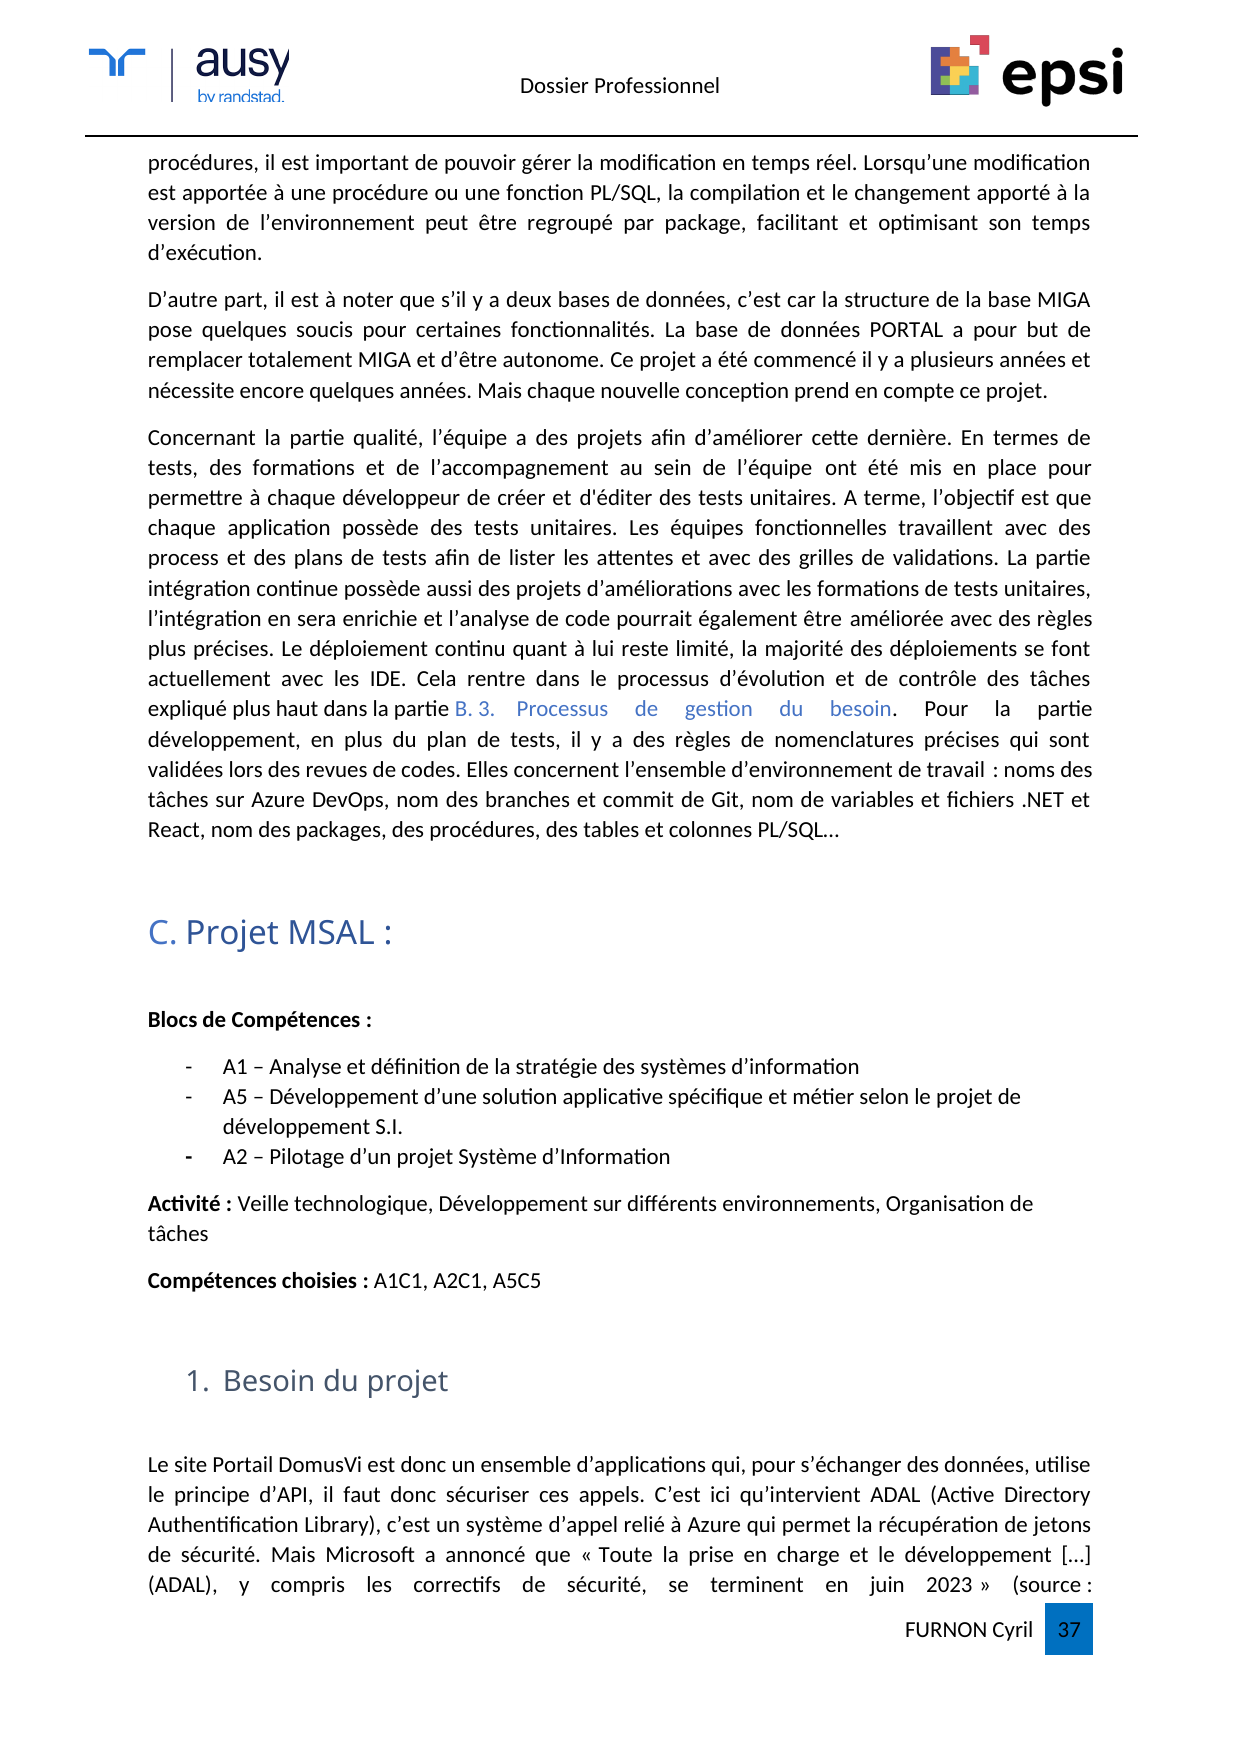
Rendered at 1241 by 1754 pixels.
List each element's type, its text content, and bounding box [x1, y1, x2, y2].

subtitle Projet MSAL : [148, 909, 1093, 954]
text D’autre part, il est à noter que s’il y a deux bases de données, c’est car la structure de la base MIGA pose quelques soucis pour certaines fonctionnalités. La base de données PORTAL a pour but de remplacer totalement MIGA et d’être autonome. Ce projet a été commencé il y a plusieurs années et nécessite encore quelques années. Mais chaque nouvelle conception prend en compte ce projet. [148, 285, 1093, 404]
list A1 – Analyse et définition de la stratégie des systèmes d’information [185, 1052, 1093, 1080]
subtitle Besoin du projet [185, 1360, 1093, 1400]
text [148, 1450, 1093, 1599]
text Blocs de Compétences : [148, 1005, 1093, 1033]
text Concernant la partie qualité, l’équipe a des projets afin d’améliorer cette dernière. En termes de tests, des formations et de l’accompagnement au sein de l’équipe ont été mis en place pour permettre à chaque développeur de créer et d'éditer des tests unitaires. A terme, l’objectif est que chaque application possède des tests unitaires. Les équipes fonctionnelles travaillent avec des process et des plans de tests afin de lister les attentes et avec des grilles de validations. La partie intégration continue possède aussi des projets d’améliorations avec les formations de tests unitaires, l’intégration en sera enrichie et l’analyse de code pourrait également être améliorée avec des règles plus précises. Le déploiement continu quant à lui reste limité, la majorité des déploiements se font actuellement avec les IDE. Cela rentre dans le processus d’évolution et de contrôle des tâches expliqué plus haut dans la partie B. 3. Processus de gestion du besoin. Pour la partie développement, en plus du plan de tests, il y a des règles de nomenclatures précises qui sont validées lors des revues de codes. Elles concernent l’ensemble d’environnement de travail : noms des tâches sur Azure DevOps, nom des branches et commit de Git, nom de variables et fichiers .NET et React, nom des packages, des procédures, des tables et colonnes PL/SQL… [148, 423, 1093, 843]
list A5 – Développement d’une solution applicative spécifique et métier selon le projet de développement S.I. [185, 1082, 1093, 1140]
list A2 – Pilotage d’un projet Système d’Information [185, 1142, 1093, 1170]
text Compétences choisies : A1C1, A2C1, A5C5 [148, 1266, 1093, 1294]
text Activité : Veille technologique, Développement sur différents environnements, Organisation de tâches [148, 1189, 1093, 1247]
picture [88, 48, 289, 102]
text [148, 148, 1093, 266]
